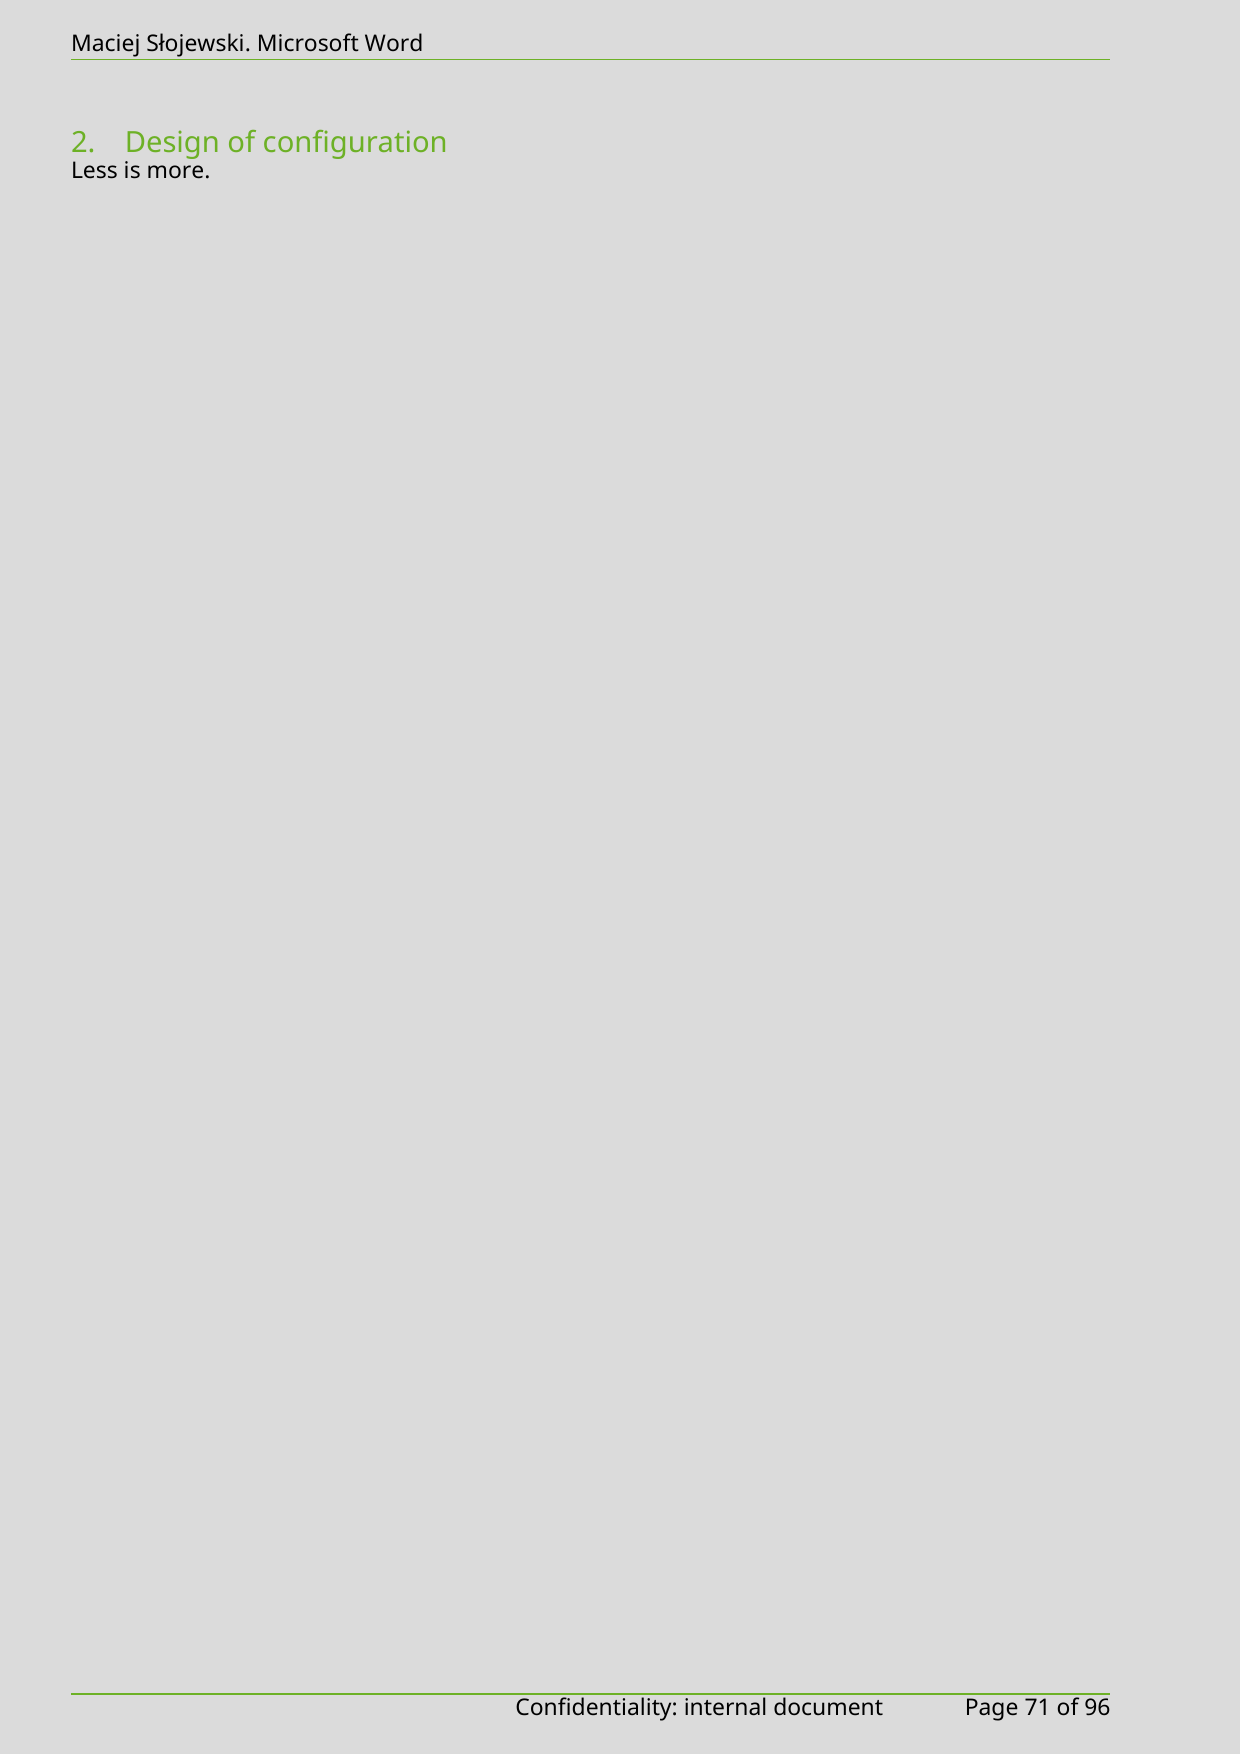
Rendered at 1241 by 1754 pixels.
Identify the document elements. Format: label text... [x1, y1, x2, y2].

text Less is more. [71, 161, 1110, 183]
subtitle Design of configuration [71, 121, 1110, 161]
